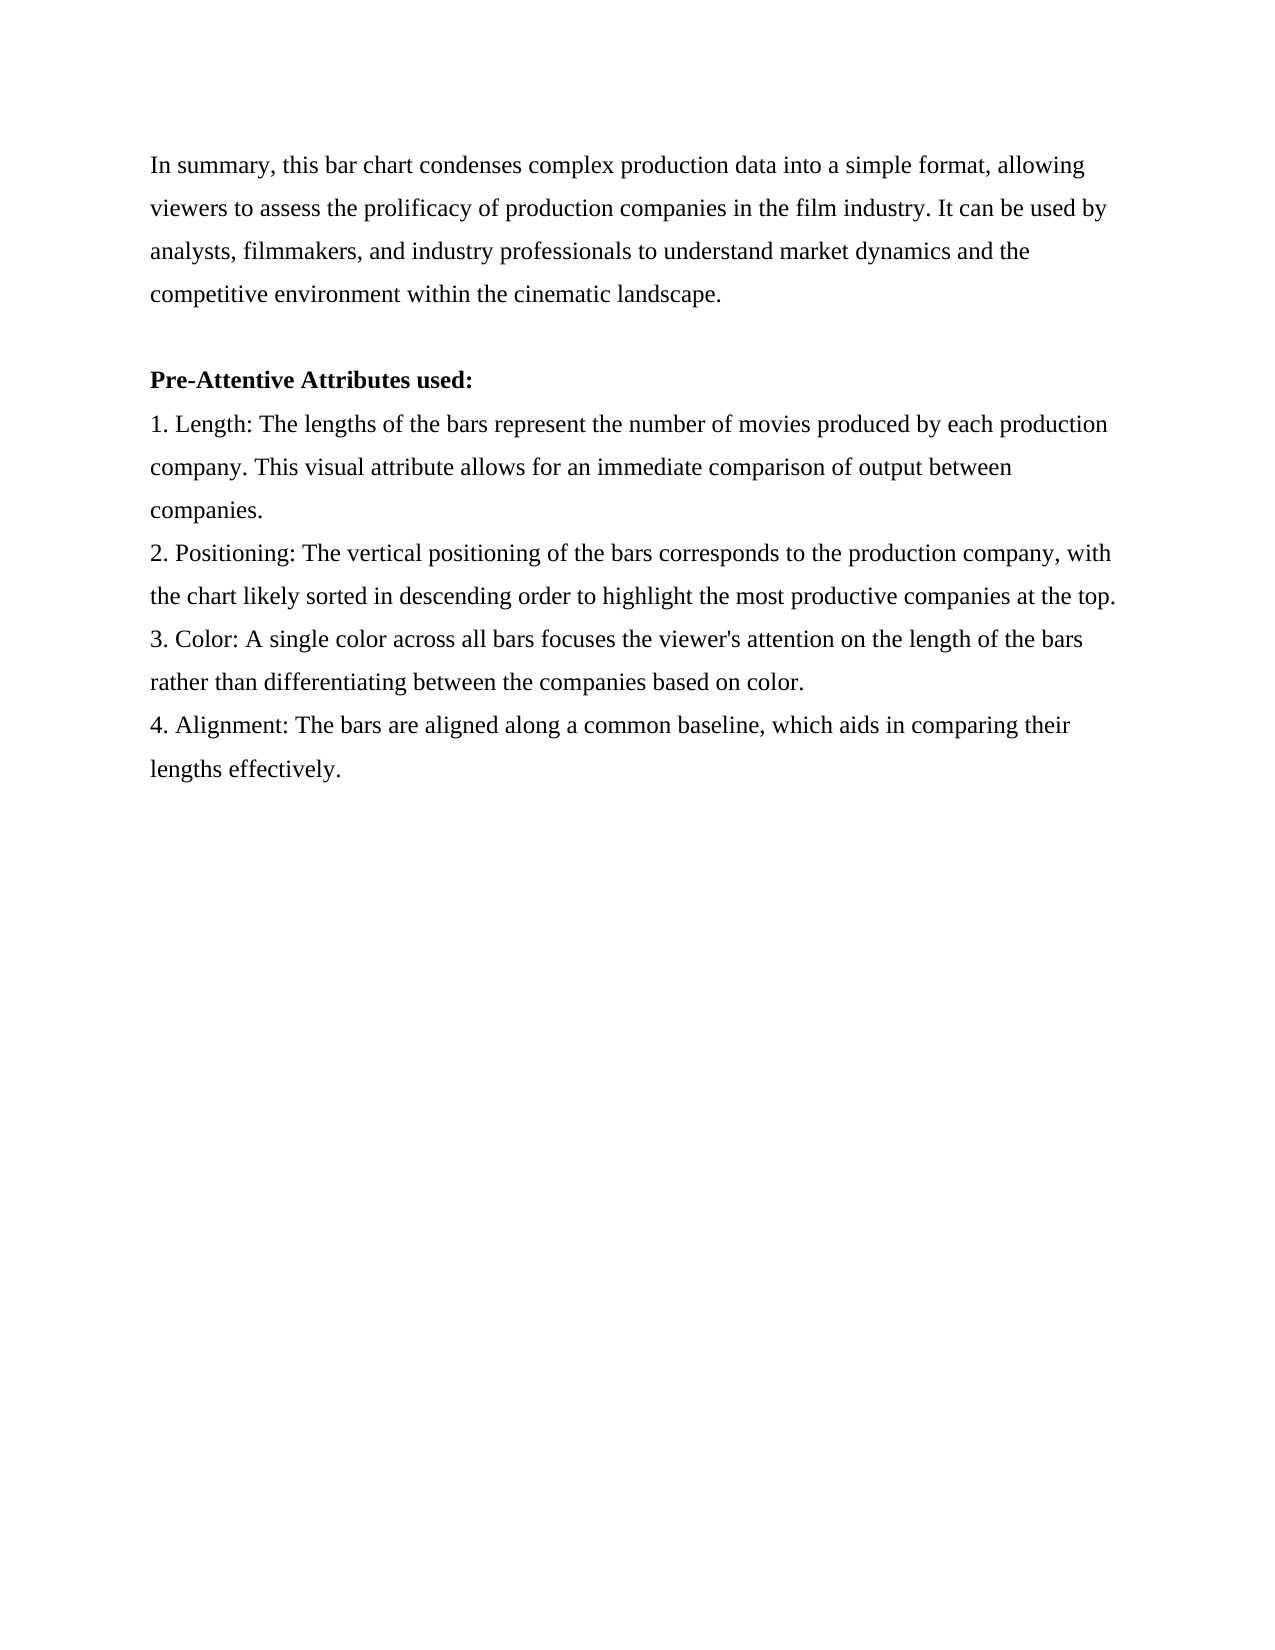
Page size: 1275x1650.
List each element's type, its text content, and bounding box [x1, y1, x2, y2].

text In summary, this bar chart condenses complex production data into a simple format, allowing viewers to assess the prolificacy of production companies in the film industry. It can be used by analysts, filmmakers, and industry professionals to understand market dynamics and the competitive environment within the cinematic landscape. [150, 150, 1125, 308]
text Pre-Attentive Attributes used: [150, 366, 1125, 394]
text 1. Length: The lengths of the bars represent the number of movies produced by each production company. This visual attribute allows for an immediate comparison of output between companies. [150, 409, 1125, 524]
text 3. Color: A single color across all bars focuses the viewer's attention on the length of the bars rather than differentiating between the companies based on color. [150, 624, 1125, 696]
text 2. Positioning: The vertical positioning of the bars corresponds to the production company, with the chart likely sorted in descending order to highlight the most productive companies at the top. [150, 538, 1125, 610]
text 4. Alignment: The bars are aligned along a common baseline, which aids in comparing their lengths effectively. [150, 711, 1125, 782]
